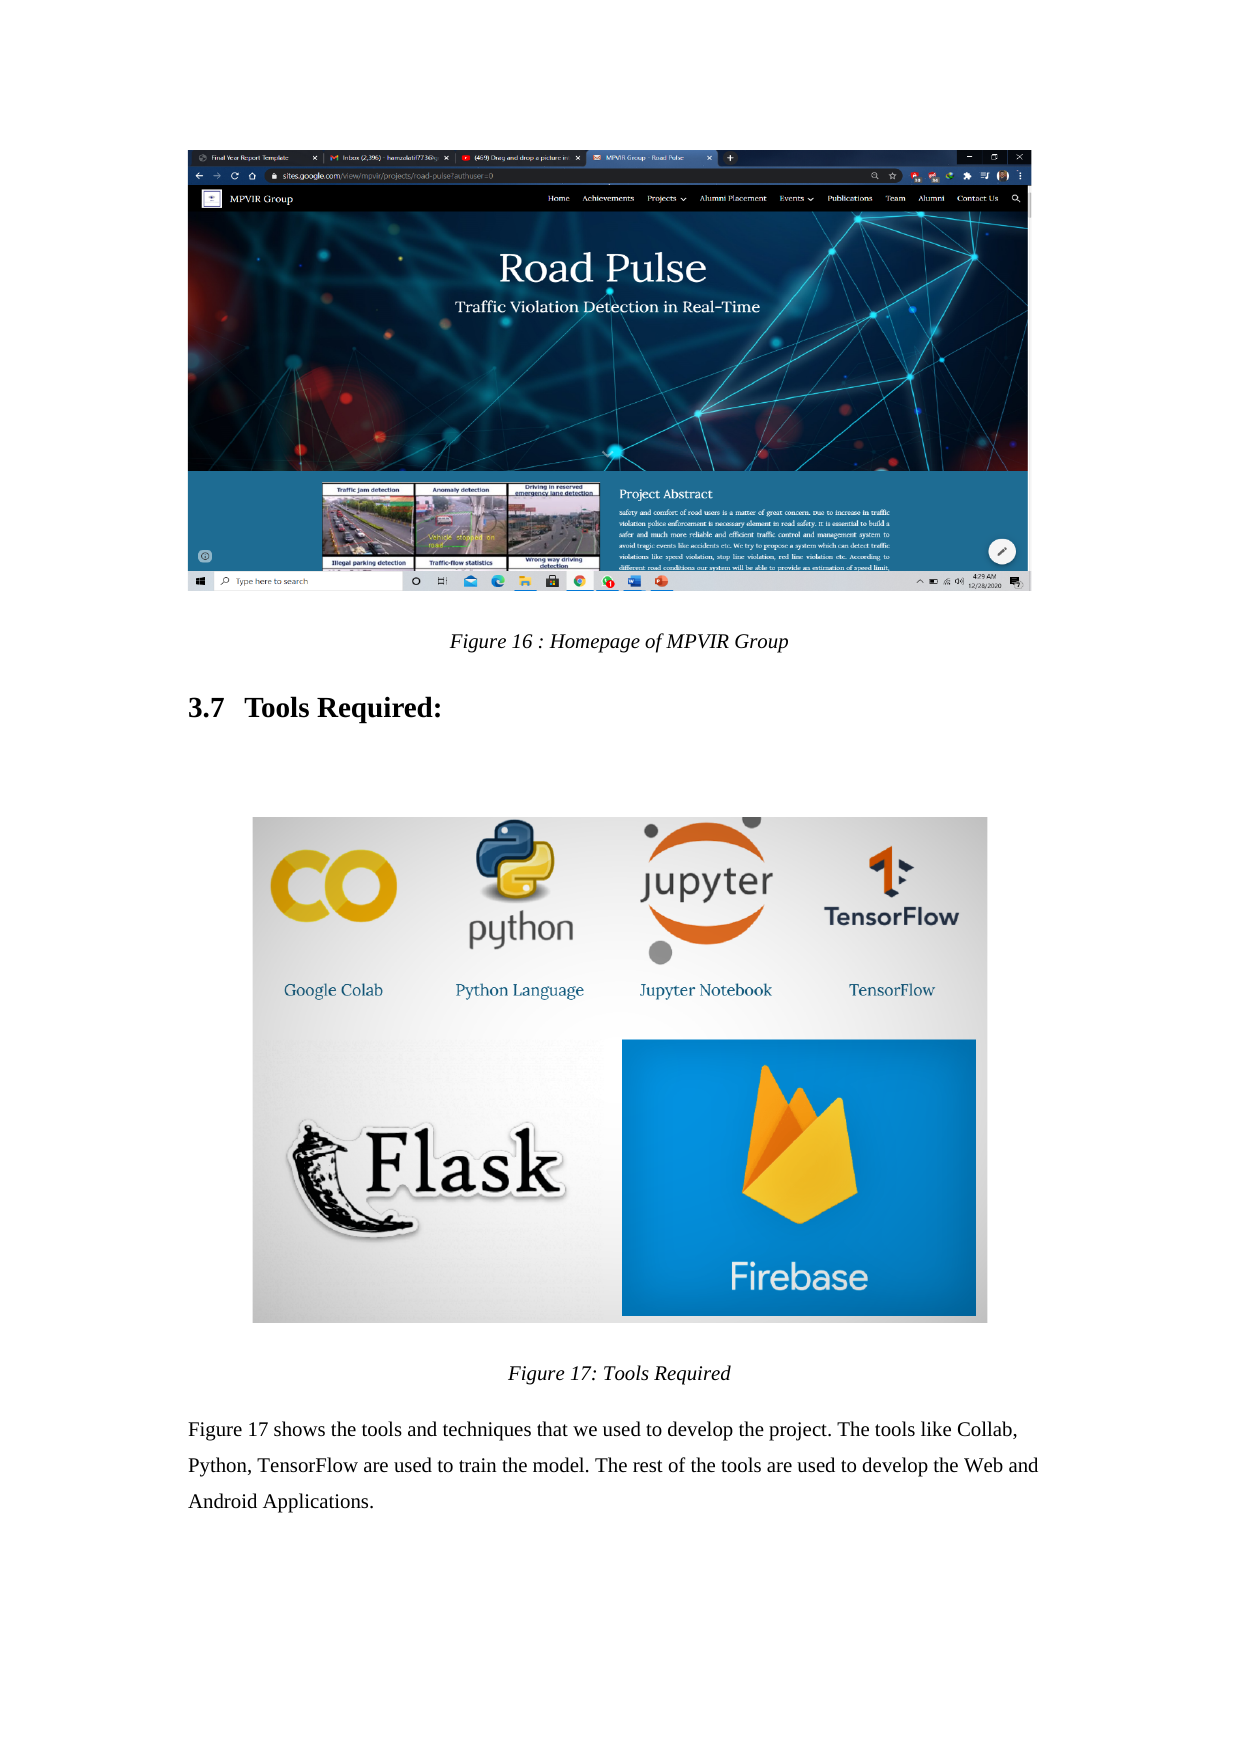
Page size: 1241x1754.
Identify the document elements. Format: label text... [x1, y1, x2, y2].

subtitle Tools Required: [188, 691, 1052, 724]
picture [252, 817, 988, 1323]
text Figure 17: Tools Required [188, 1360, 1052, 1384]
text Figure 16 : Homepage of MPVIR Group [188, 629, 1052, 653]
text Figure 17 shows the tools and techniques that we used to develop the project. The tools like Collab, Python, TensorFlow are used to train the model. The rest of the tools are used to develop the Web and Android Applications. [188, 1417, 1052, 1513]
picture [187, 150, 1032, 591]
